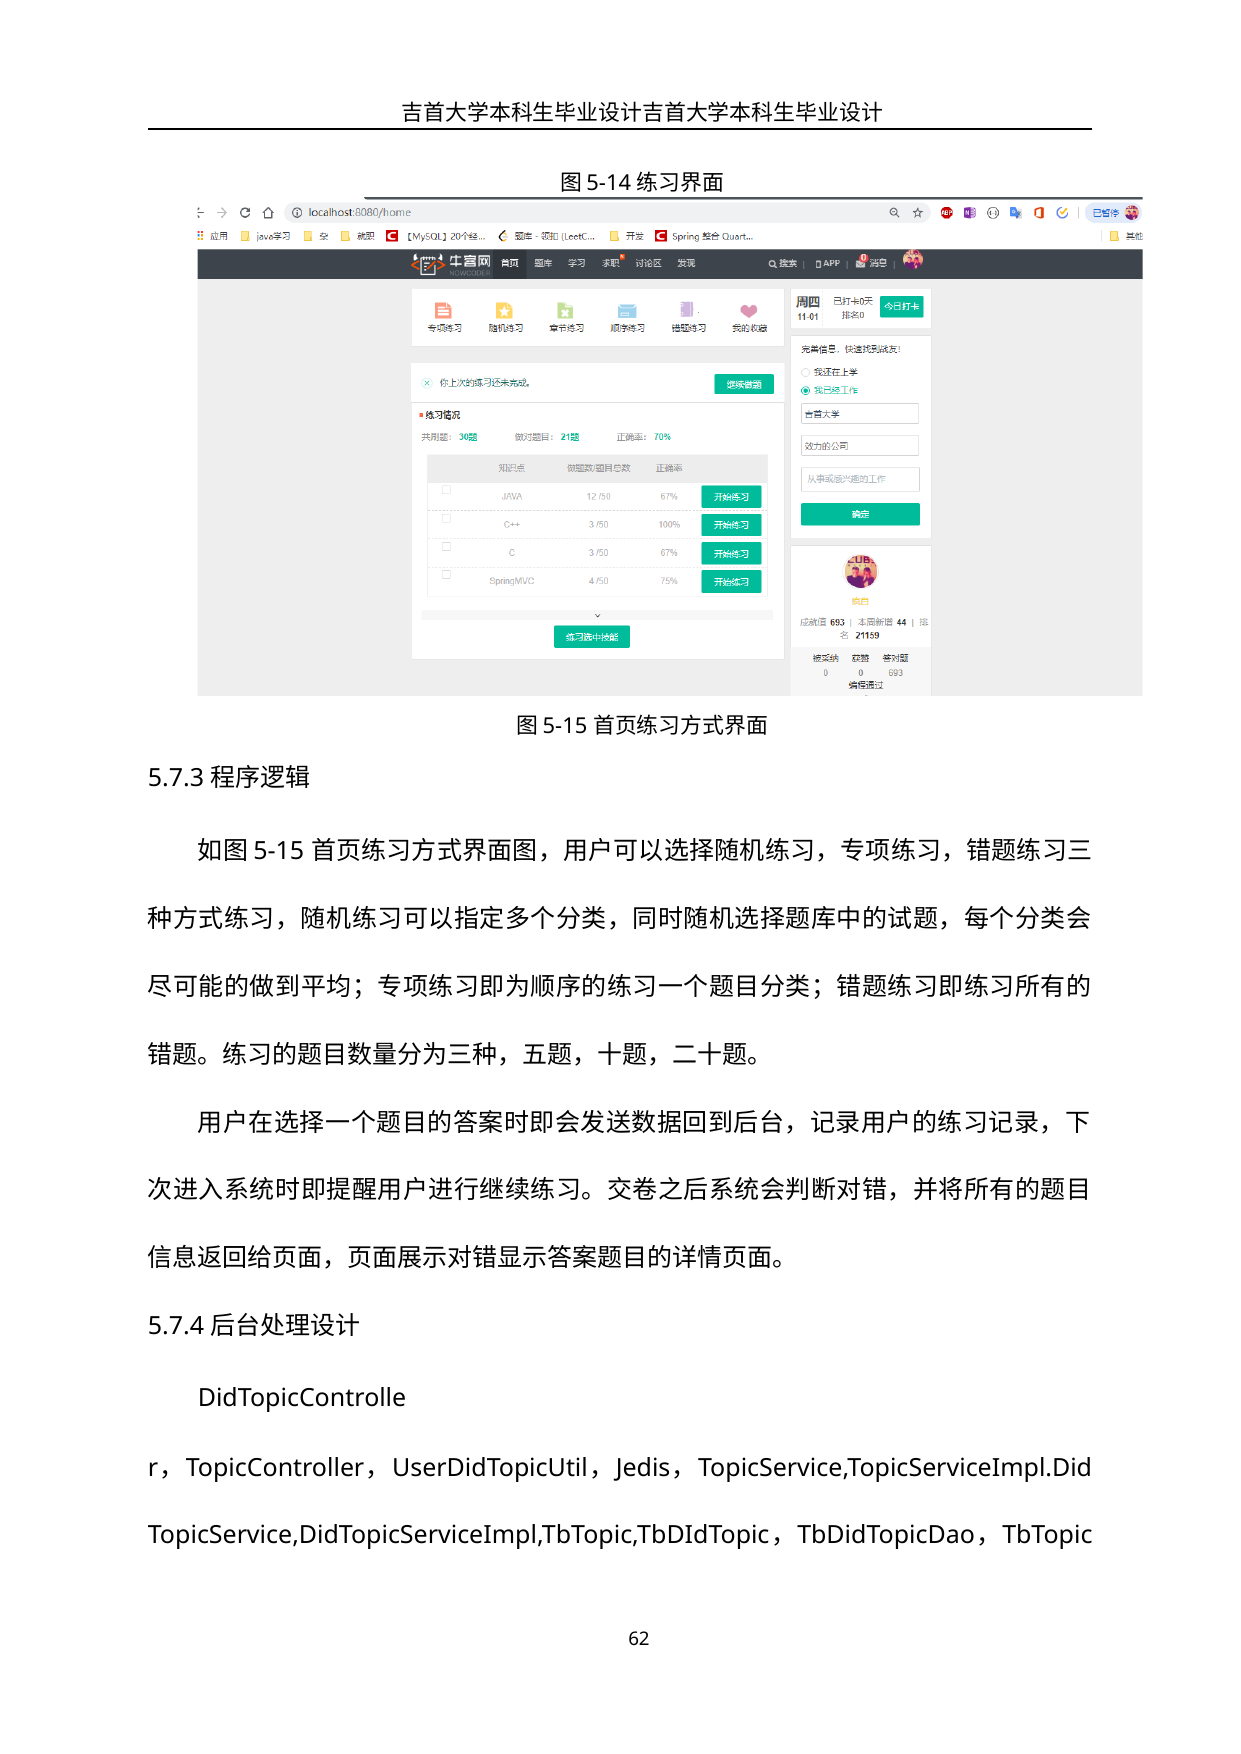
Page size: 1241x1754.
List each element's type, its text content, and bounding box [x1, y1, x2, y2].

text 图5-14 练习界面 [148, 164, 1092, 198]
text 5.7.4 后台处理设计 [148, 1290, 1092, 1358]
text 5.7.3 程序逻辑 [148, 741, 1092, 809]
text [148, 1363, 1092, 1567]
text 用户在选择一个题目的答案时即会发送数据回到后台，记录用户的练习记录，下次进入系统时即提醒用户进行继续练习。交卷之后系统会判断对错，并将所有的题目信息返回给页面，页面展示对错显示答案题目的详情页面。 [148, 1086, 1092, 1290]
picture [197, 197, 1143, 696]
text 如图5-15 首页练习方式界面图，用户可以选择随机练习，专项练习，错题练习三种方式练习，随机练习可以指定多个分类，同时随机选择题库中的试题，每个分类会尽可能的做到平均；专项练习即为顺序的练习一个题目分类；错题练习即练习所有的错题。练习的题目数量分为三种，五题，十题，二十题。 [148, 814, 1092, 1086]
